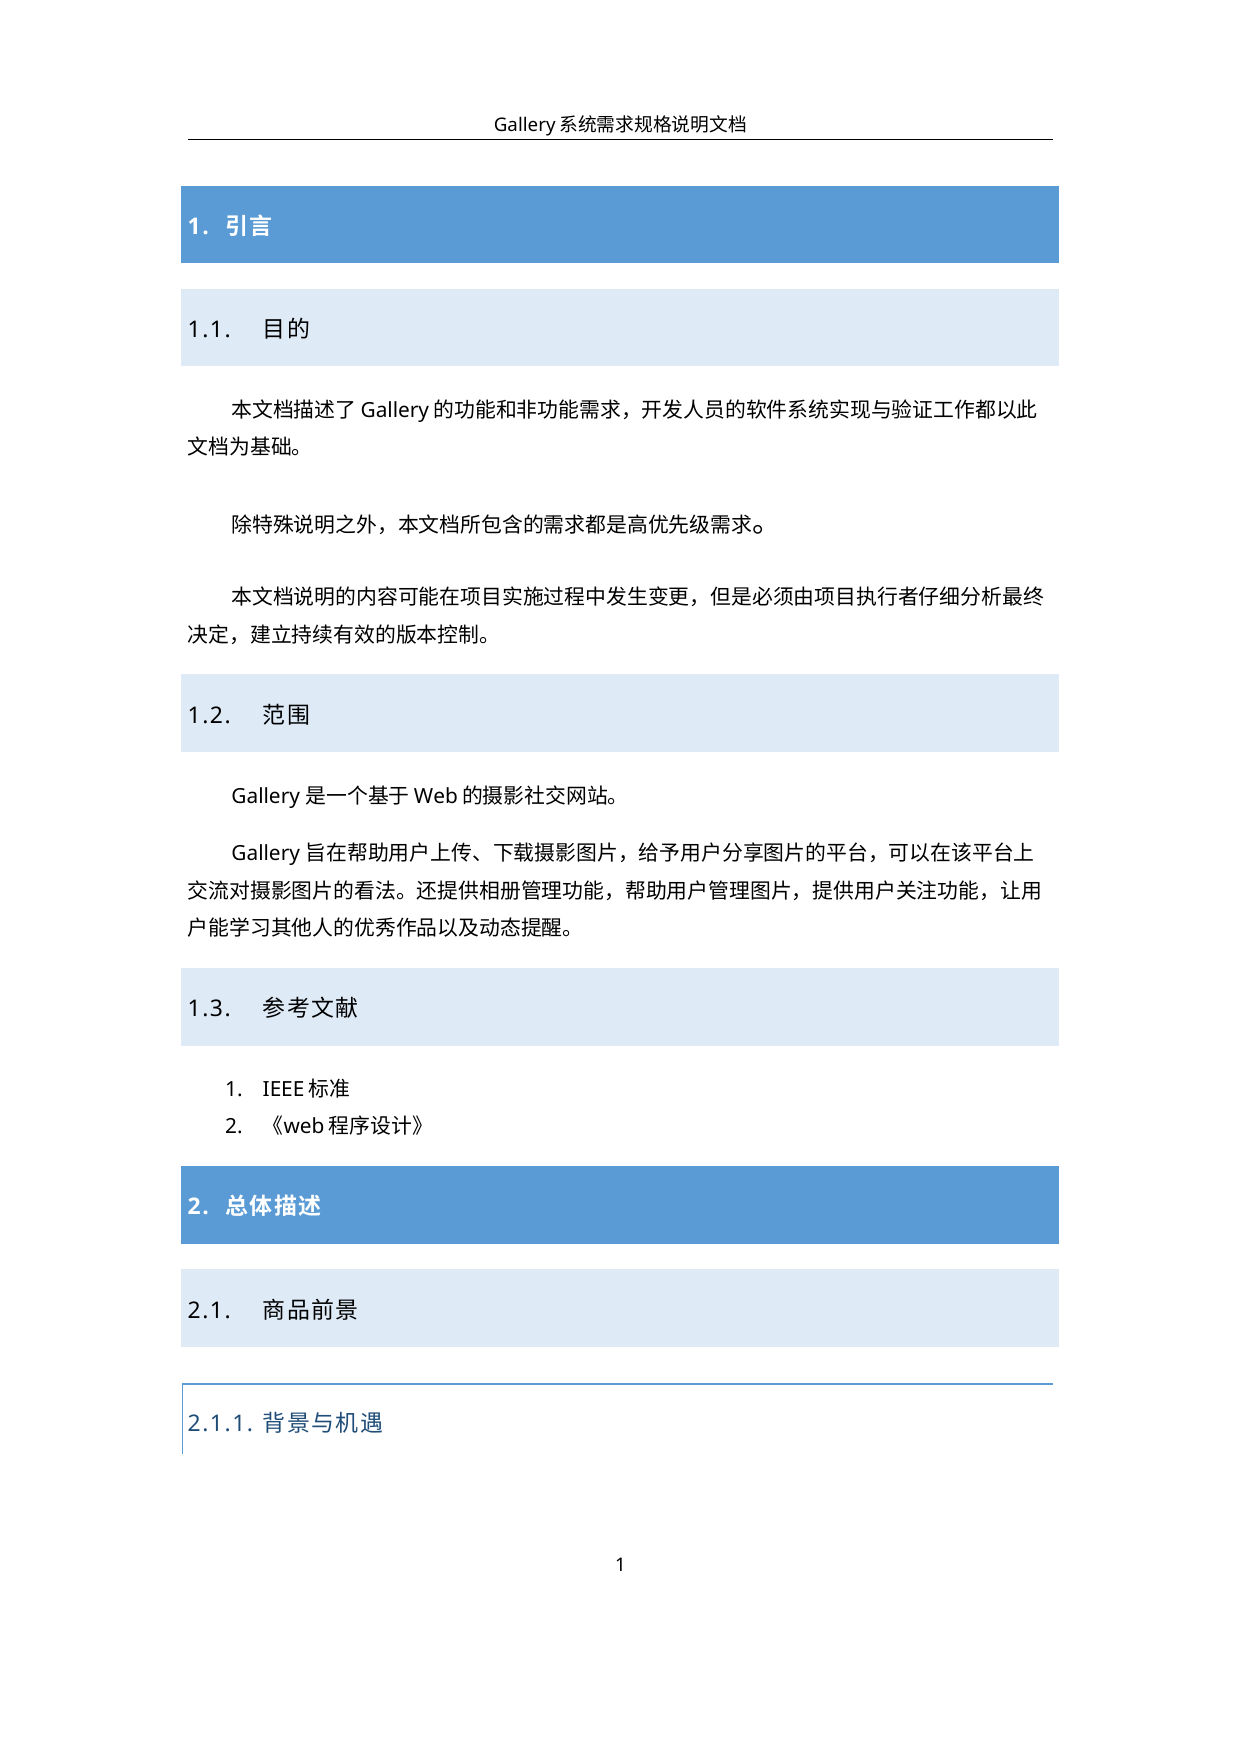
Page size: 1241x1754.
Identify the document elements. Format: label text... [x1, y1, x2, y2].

subtitle 背景与机遇 [183, 1385, 1053, 1454]
subtitle 总体描述 [188, 1173, 1053, 1237]
list 《web程序设计》 [225, 1108, 1053, 1141]
text 除特殊说明之外，本文档所包含的需求都是高优先级需求。 [187, 487, 1053, 552]
subtitle 商品前景 [188, 1276, 1053, 1341]
subtitle 目的 [188, 295, 1053, 360]
subtitle 参考文献 [188, 974, 1053, 1039]
text Gallery 旨在帮助用户上传、下载摄影图片，给予用户分享图片的平台，可以在该平台上交流对摄影图片的看法。还提供相册管理功能，帮助用户管理图片，提供用户关注功能，让用户能学习其他人的优秀作品以及动态提醒。 [187, 836, 1053, 943]
subtitle 范围 [188, 681, 1053, 746]
text 本文档描述了Gallery的功能和非功能需求，开发人员的软件系统实现与验证工作都以此文档为基础。 [187, 392, 1053, 462]
list IEEE标准 [225, 1071, 1053, 1104]
text 本文档说明的内容可能在项目实施过程中发生变更，但是必须由项目执行者仔细分析最终决定，建立持续有效的版本控制。 [187, 579, 1053, 649]
subtitle 引言 [188, 192, 1053, 257]
text Gallery 是一个基于Web的摄影社交网站。 [187, 778, 1053, 810]
